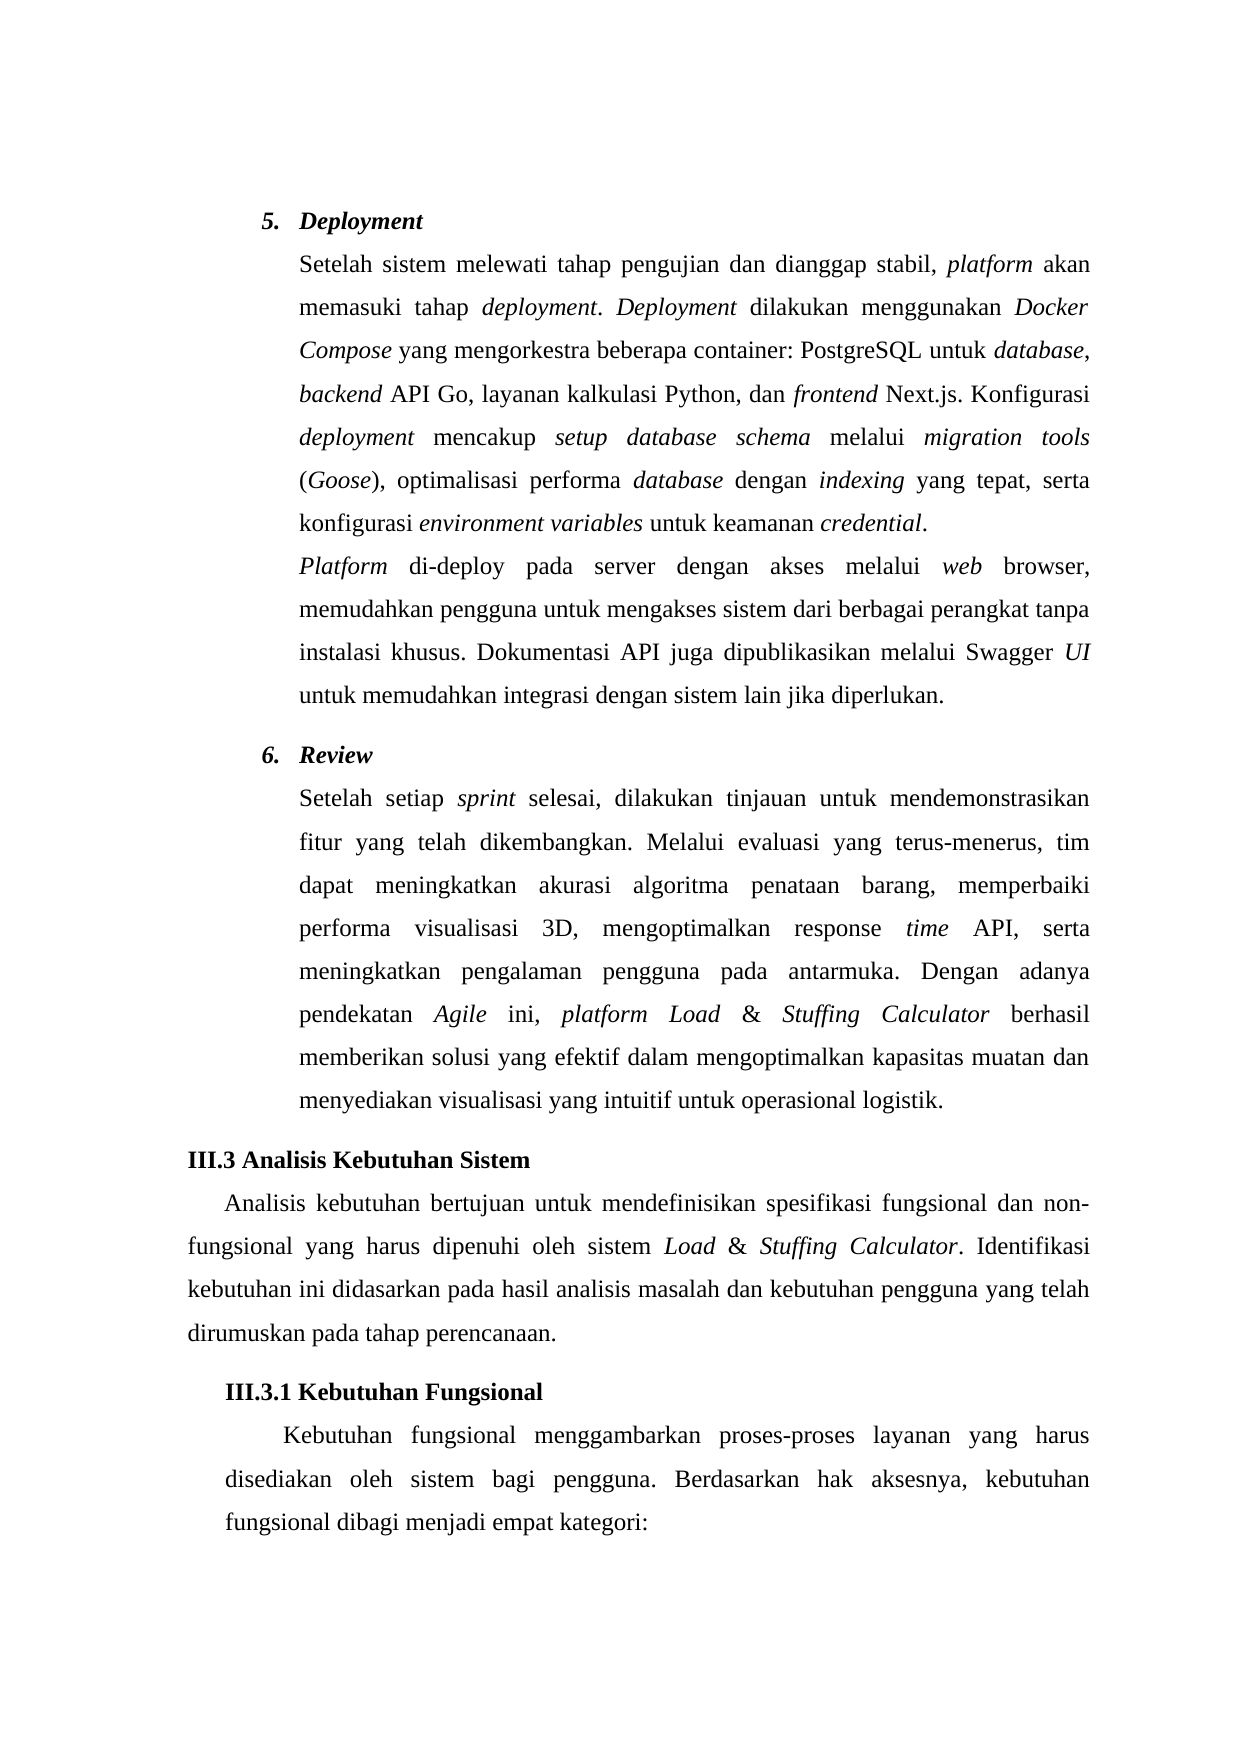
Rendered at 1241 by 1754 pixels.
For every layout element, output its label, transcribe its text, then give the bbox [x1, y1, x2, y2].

list Deployment [261, 206, 1090, 235]
list Review [261, 740, 1090, 769]
text Setelah sistem melewati tahap pengujian dan dianggap stabil, platform akan memasuki tahap deployment. Deployment dilakukan menggunakan Docker Compose yang mengorkestra beberapa container: PostgreSQL untuk database, backend API Go, layanan kalkulasi Python, dan frontend Next.js. Konfigurasi deployment mencakup setup database schema melalui migration tools (Goose), optimalisasi performa database dengan indexing yang tepat, serta konfigurasi environment variables untuk keamanan credential. [299, 249, 1090, 537]
text Analisis kebutuhan bertujuan untuk mendefinisikan spesifikasi fungsional dan non-fungsional yang harus dipenuhi oleh sistem Load & Stuffing Calculator. Identifikasi kebutuhan ini didasarkan pada hasil analisis masalah dan kebutuhan pengguna yang telah dirumuskan pada tahap perencanaan. [187, 1188, 1090, 1346]
text Kebutuhan fungsional menggambarkan proses-proses layanan yang harus disediakan oleh sistem bagi pengguna. Berdasarkan hak aksesnya, kebutuhan fungsional dibagi menjadi empat kategori: [225, 1421, 1090, 1536]
subtitle Analisis Kebutuhan Sistem [187, 1145, 1090, 1174]
text Setelah setiap sprint selesai, dilakukan tinjauan untuk mendemonstrasikan fitur yang telah dikembangkan. Melalui evaluasi yang terus-menerus, tim dapat meningkatkan akurasi algoritma penataan barang, memperbaiki performa visualisasi 3D, mengoptimalkan response time API, serta meningkatkan pengalaman pengguna pada antarmuka. Dengan adanya pendekatan Agile ini, platform Load & Stuffing Calculator berhasil memberikan solusi yang efektif dalam mengoptimalkan kapasitas muatan dan menyediakan visualisasi yang intuitif untuk operasional logistik. [299, 783, 1090, 1114]
subtitle Kebutuhan Fungsional [225, 1377, 1090, 1406]
text Platform di-deploy pada server dengan akses melalui web browser, memudahkan pengguna untuk mengakses sistem dari berbagai perangkat tanpa instalasi khusus. Dokumentasi API juga dipublikasikan melalui Swagger UI untuk memudahkan integrasi dengan sistem lain jika diperlukan. [299, 551, 1090, 709]
